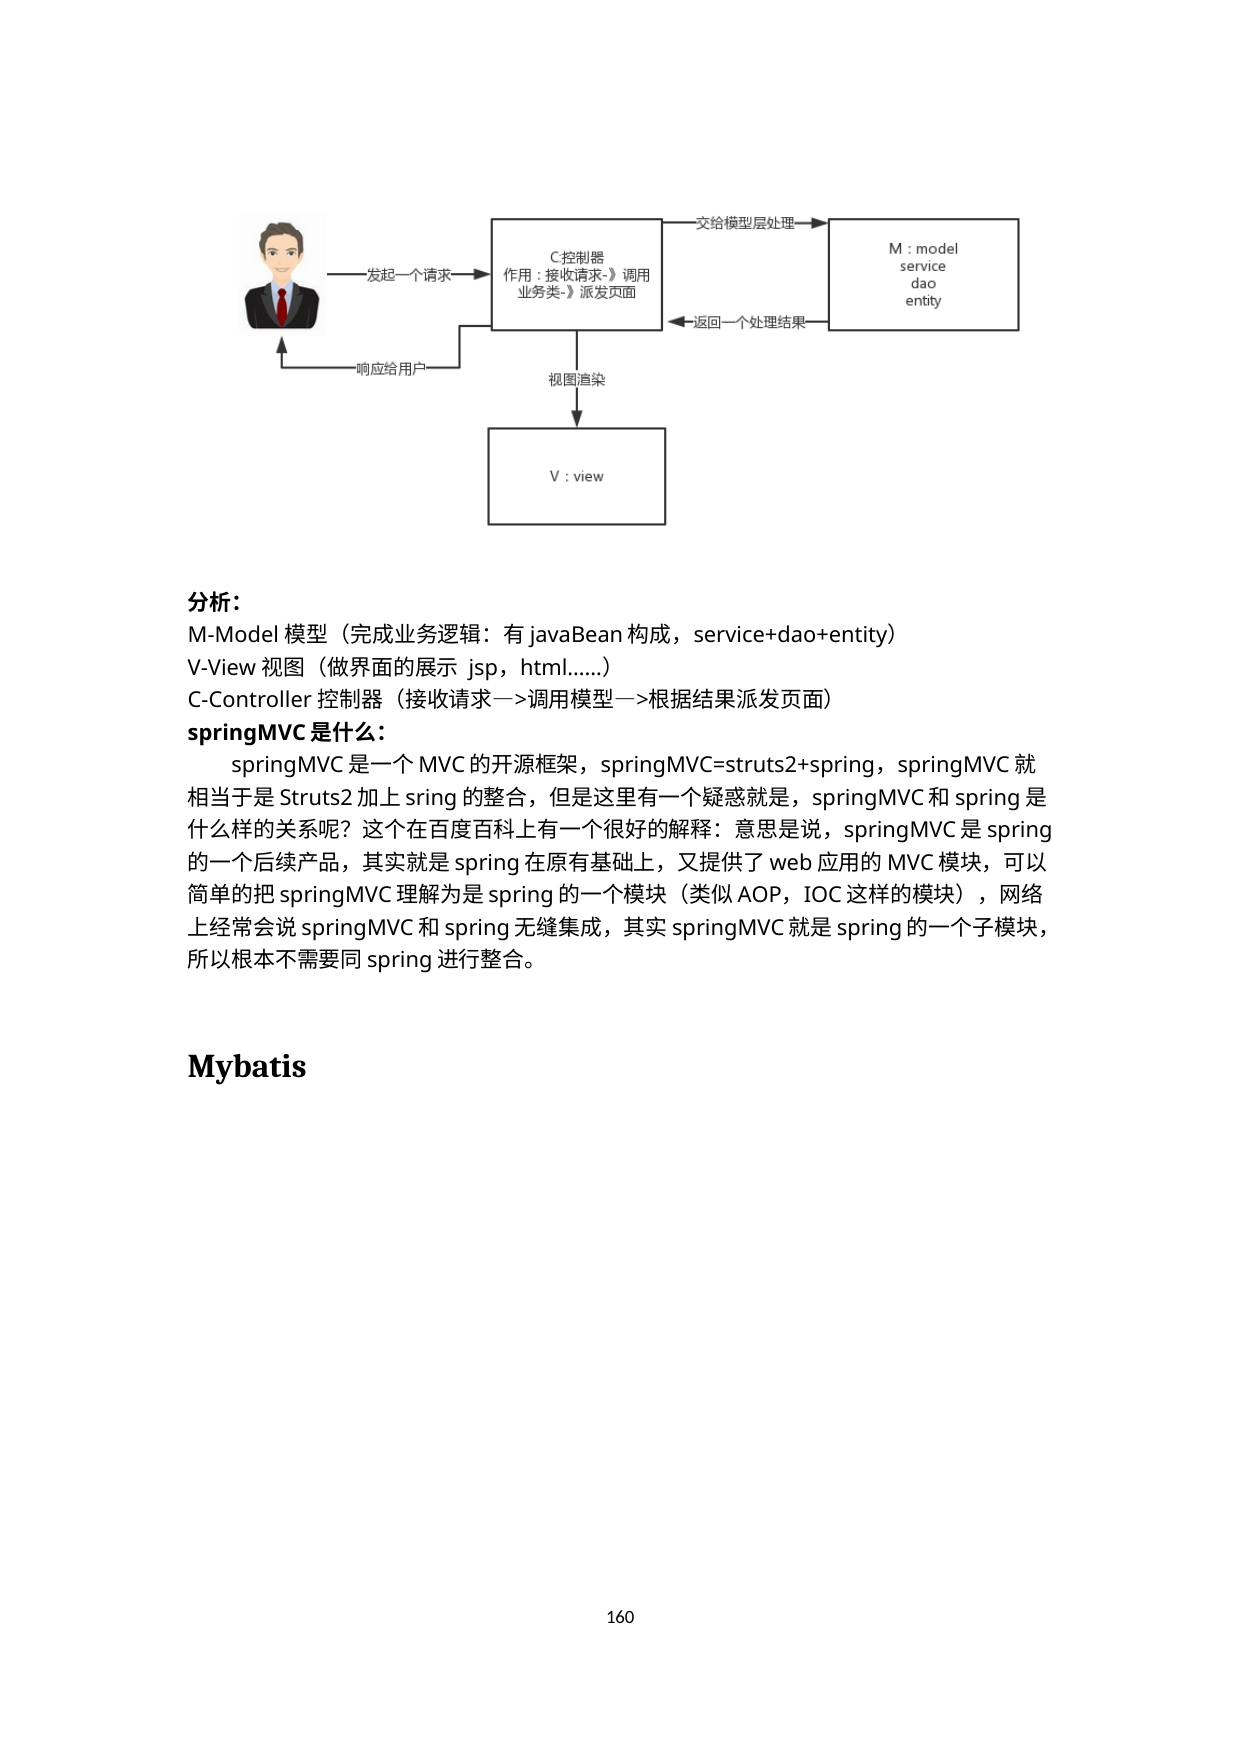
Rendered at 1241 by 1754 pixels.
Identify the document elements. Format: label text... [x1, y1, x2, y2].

text springMVC是一个MVC的开源框架，springMVC=struts2+spring，springMVC就相当于是Struts2加上sring的整合，但是这里有一个疑惑就是，springMVC和spring是什么样的关系呢？这个在百度百科上有一个很好的解释：意思是说，springMVC是spring的一个后续产品，其实就是spring在原有基础上，又提供了web应用的MVC模块，可以简单的把springMVC理解为是spring的一个模块（类似AOP，IOC这样的模块），网络上经常会说springMVC和spring无缝集成，其实springMVC就是spring的一个子模块，所以根本不需要同spring进行整合。 [187, 747, 1053, 974]
text C-Controller 控制器（接收请求—>调用模型—>根据结果派发页面） [187, 682, 1053, 714]
subtitle Mybatis [187, 1034, 1053, 1099]
text M-Model 模型（完成业务逻辑：有javaBean构成，service+dao+entity） [187, 617, 1053, 649]
text springMVC是什么： [187, 714, 1053, 747]
text V-View 视图（做界面的展示 jsp，html……） [187, 649, 1053, 682]
picture [187, 162, 1053, 559]
text 分析： [187, 584, 1053, 617]
